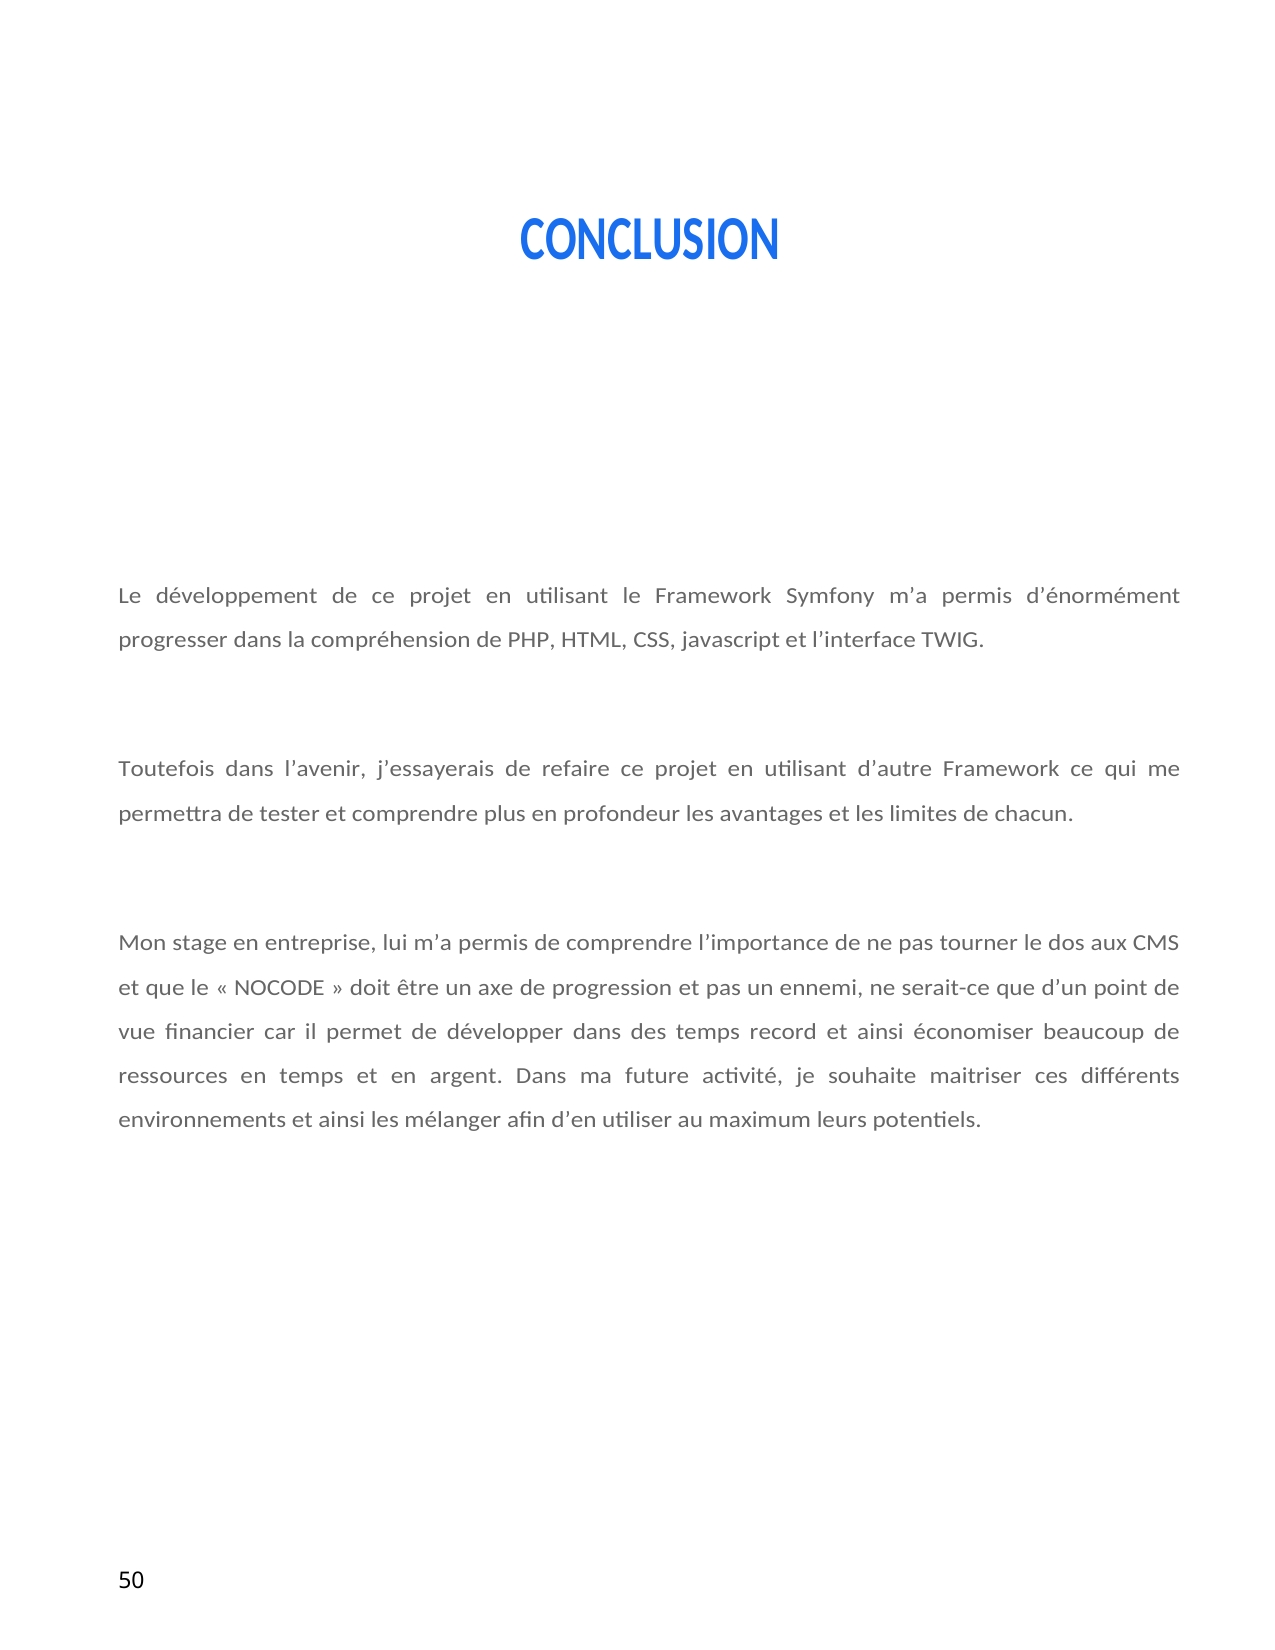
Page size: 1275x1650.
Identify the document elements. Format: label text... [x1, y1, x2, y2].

text Mon stage en entreprise, lui m’a permis de comprendre l’importance de ne pas tourner le dos aux CMS et que le « NOCODE » doit être un axe de progression et pas un ennemi, ne serait-ce que d’un point de vue financier car il permet de développer dans des temps record et ainsi économiser beaucoup de ressources en temps et en argent. Dans ma future activité, je souhaite maitriser ces différents environnements et ainsi les mélanger afin d’en utiliser au maximum leurs potentiels. [118, 928, 1182, 1133]
text Le développement de ce projet en utilisant le Framework Symfony m’a permis d’énormément progresser dans la compréhension de PHP, HTML, CSS, javascript et l’interface TWIG. [118, 581, 1182, 653]
text Toutefois dans l’avenir, j’essayerais de refaire ce projet en utilisant d’autre Framework ce qui me permettra de tester et comprendre plus en profondeur les avantages et les limites de chacun. [118, 754, 1182, 827]
subtitle CONCLUSION [286, 199, 1014, 275]
